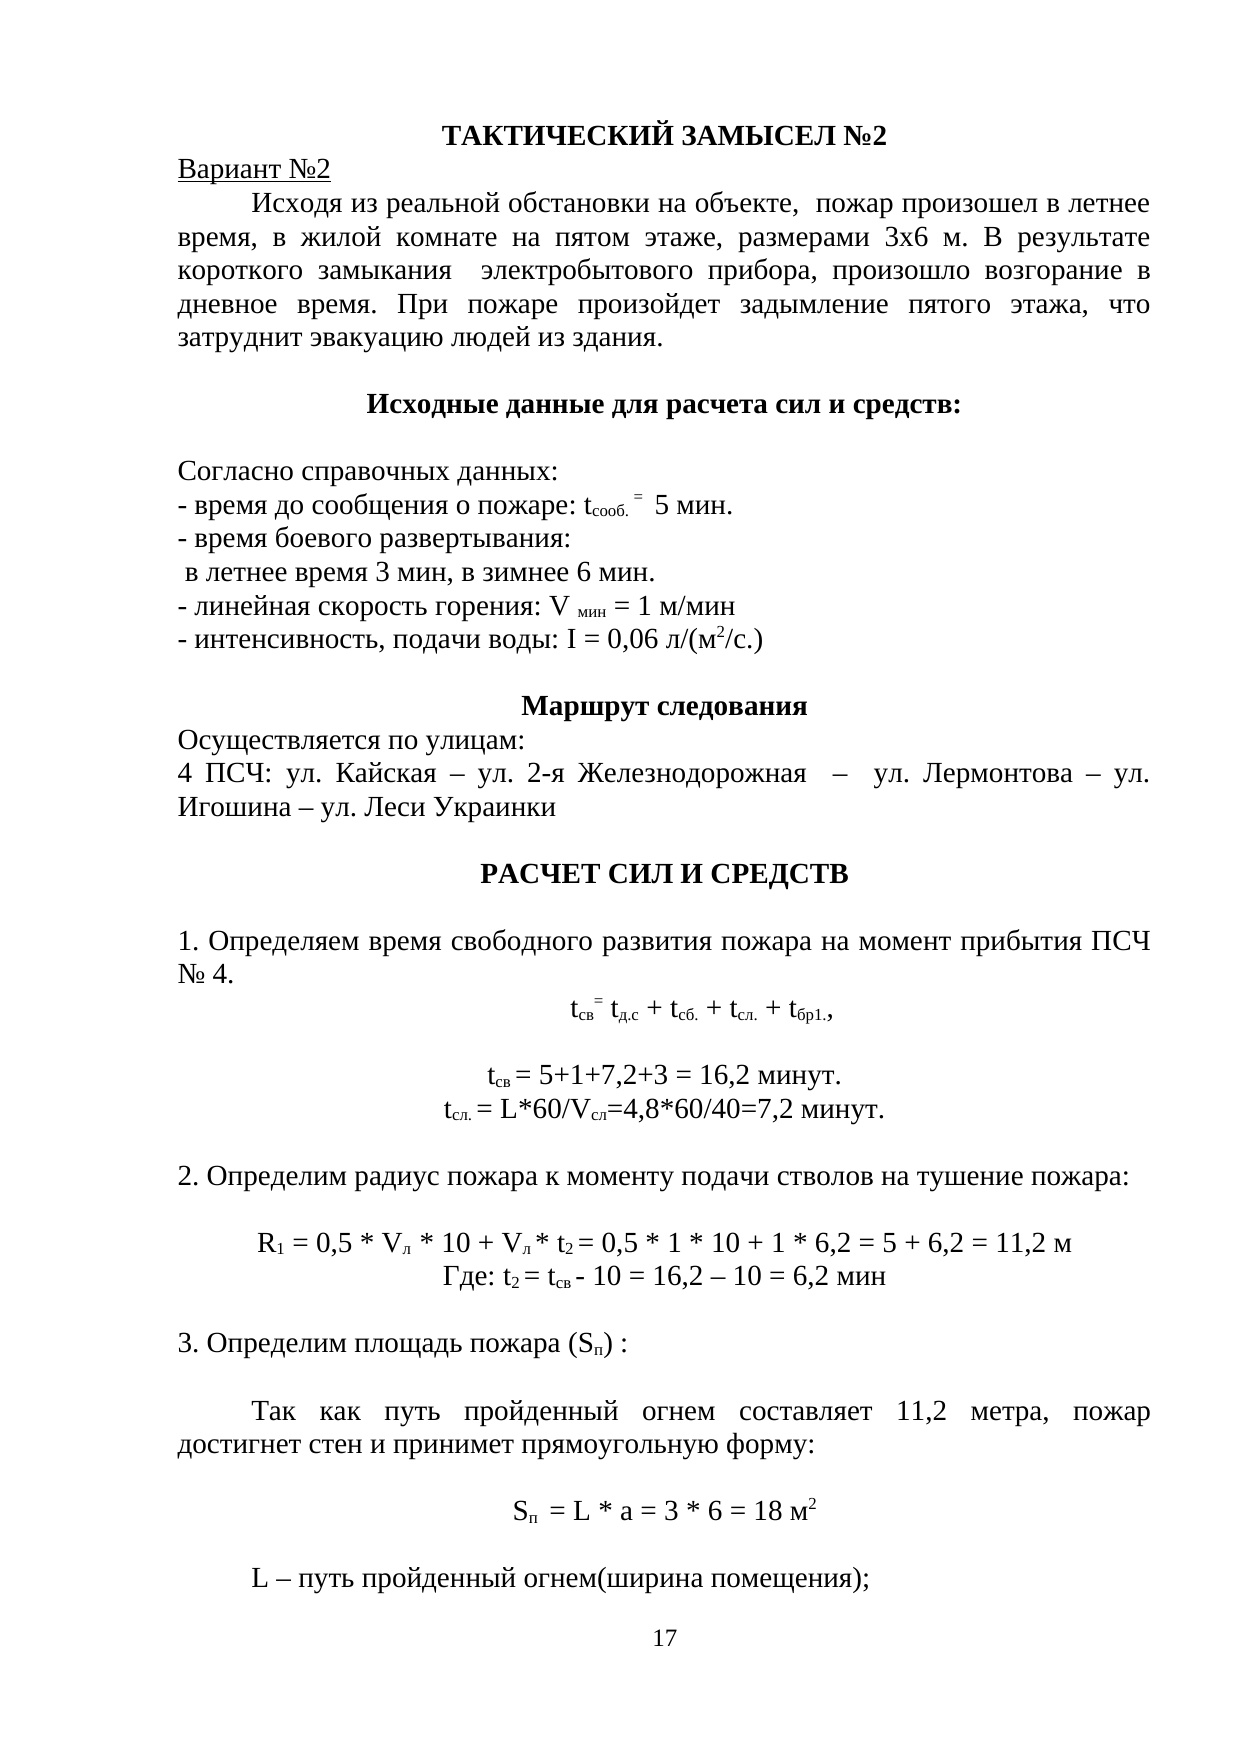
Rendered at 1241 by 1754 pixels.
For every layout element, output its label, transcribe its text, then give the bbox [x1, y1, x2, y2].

text - линейная скорость горения: V мин = 1 м/мин [177, 588, 1152, 621]
text Согласно справочных данных: [177, 453, 1152, 487]
text tсв= tд.с + tсб. + tсл. + tбр1., [177, 990, 1152, 1024]
text Sп = L * a = 3 * 6 = 18 м2 [177, 1493, 1152, 1527]
text - время до сообщения о пожаре: tcooб. = 5 мин. [177, 487, 1152, 521]
text 2. Определим радиус пожара к моменту подачи стволов на тушение пожара: [177, 1158, 1152, 1191]
text Осуществляется по улицам: [177, 722, 1152, 755]
text tсв = 5+1+7,2+3 = 16,2 минут. [177, 1057, 1152, 1091]
text в летнее время 3 мин, в зимнее 6 мин. [177, 554, 1152, 588]
text Где: t2 = tсв - 10 = 16,2 – 10 = 6,2 мин [177, 1258, 1152, 1292]
text 1. Определяем время свободного развития пожара на момент прибытия ПСЧ № 4. [177, 923, 1152, 990]
text ТАКТИЧЕСКИЙ ЗАМЫСЕЛ №2 [177, 118, 1152, 152]
text Маршрут следования [177, 688, 1152, 722]
text Так как путь пройденный огнем составляет 11,2 метра, пожар достигнет стен и принимет прямоугольную форму: [177, 1393, 1152, 1460]
text 4 ПСЧ: ул. Кайская – ул. 2-я Железнодорожная – ул. Лермонтова – ул. Игошина – ул. Леси Украинки [177, 755, 1152, 822]
text R1 = 0,5 * Vл * 10 + Vл * t2 = 0,5 * 1 * 10 + 1 * 6,2 = 5 + 6,2 = 11,2 м [177, 1225, 1152, 1258]
text Исходя из реальной обстановки на объекте, пожар произошел в летнее время, в жилой комнате на пятом этаже, размерами 3х6 м. В результате короткого замыкания электробытового прибора, произошло возгорание в дневное время. При пожаре произойдет задымление пятого этажа, что затруднит эвакуацию людей из здания. [177, 185, 1152, 353]
text Вариант №2 [177, 152, 1152, 185]
text 3. Определим площадь пожара (Sп) : [177, 1326, 1152, 1359]
text L – путь пройденный огнем(ширина помещения); [177, 1560, 1152, 1594]
text - интенсивность, подачи воды: I = 0,06 л/(м2/с.) [177, 621, 1152, 655]
text tсл. = L*60/Vсл=4,8*60/40=7,2 минут. [177, 1091, 1152, 1124]
text - время боевого развертывания: [177, 521, 1152, 554]
text Исходные данные для расчета сил и средств: [177, 386, 1152, 420]
text РАСЧЕТ СИЛ И СРЕДСТВ [177, 856, 1152, 889]
